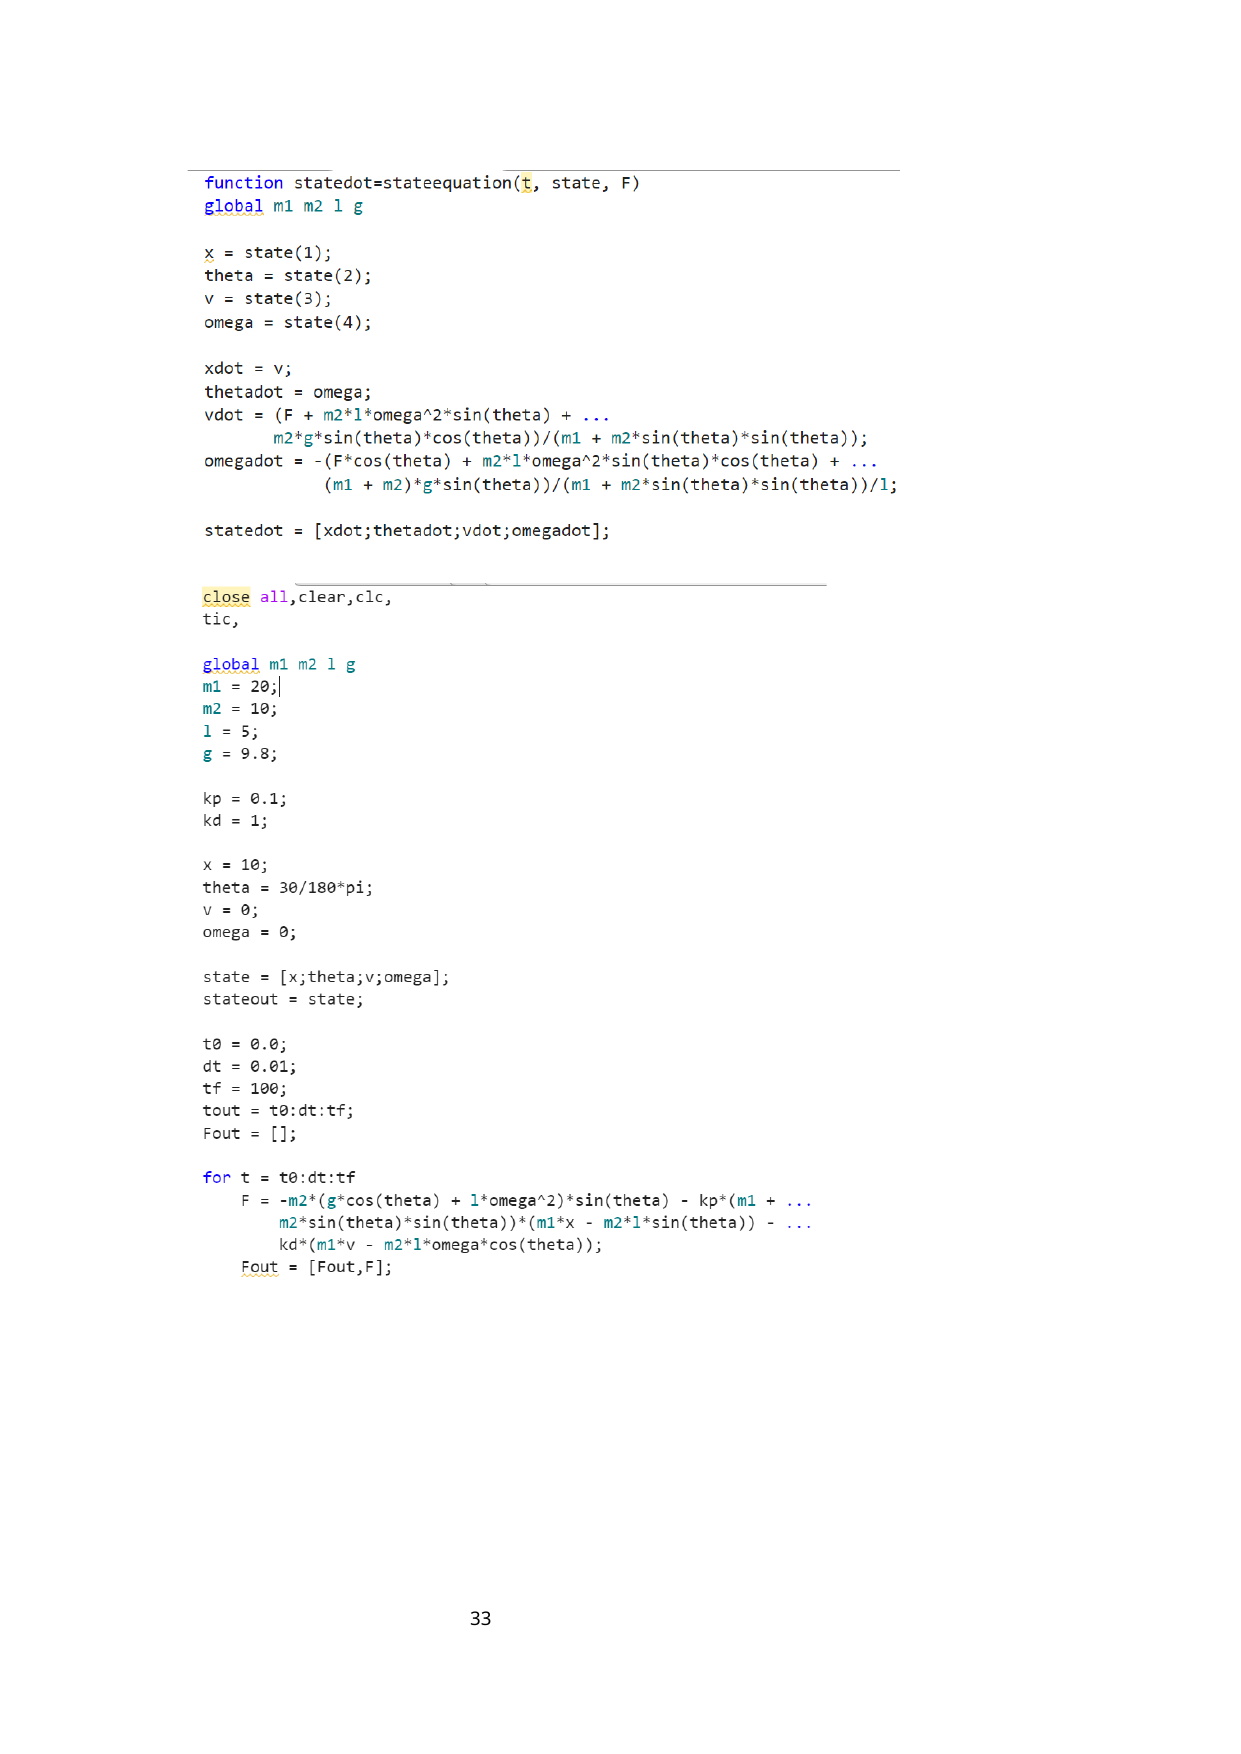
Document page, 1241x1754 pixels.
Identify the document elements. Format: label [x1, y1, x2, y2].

picture [187, 583, 827, 1279]
picture [187, 170, 900, 544]
